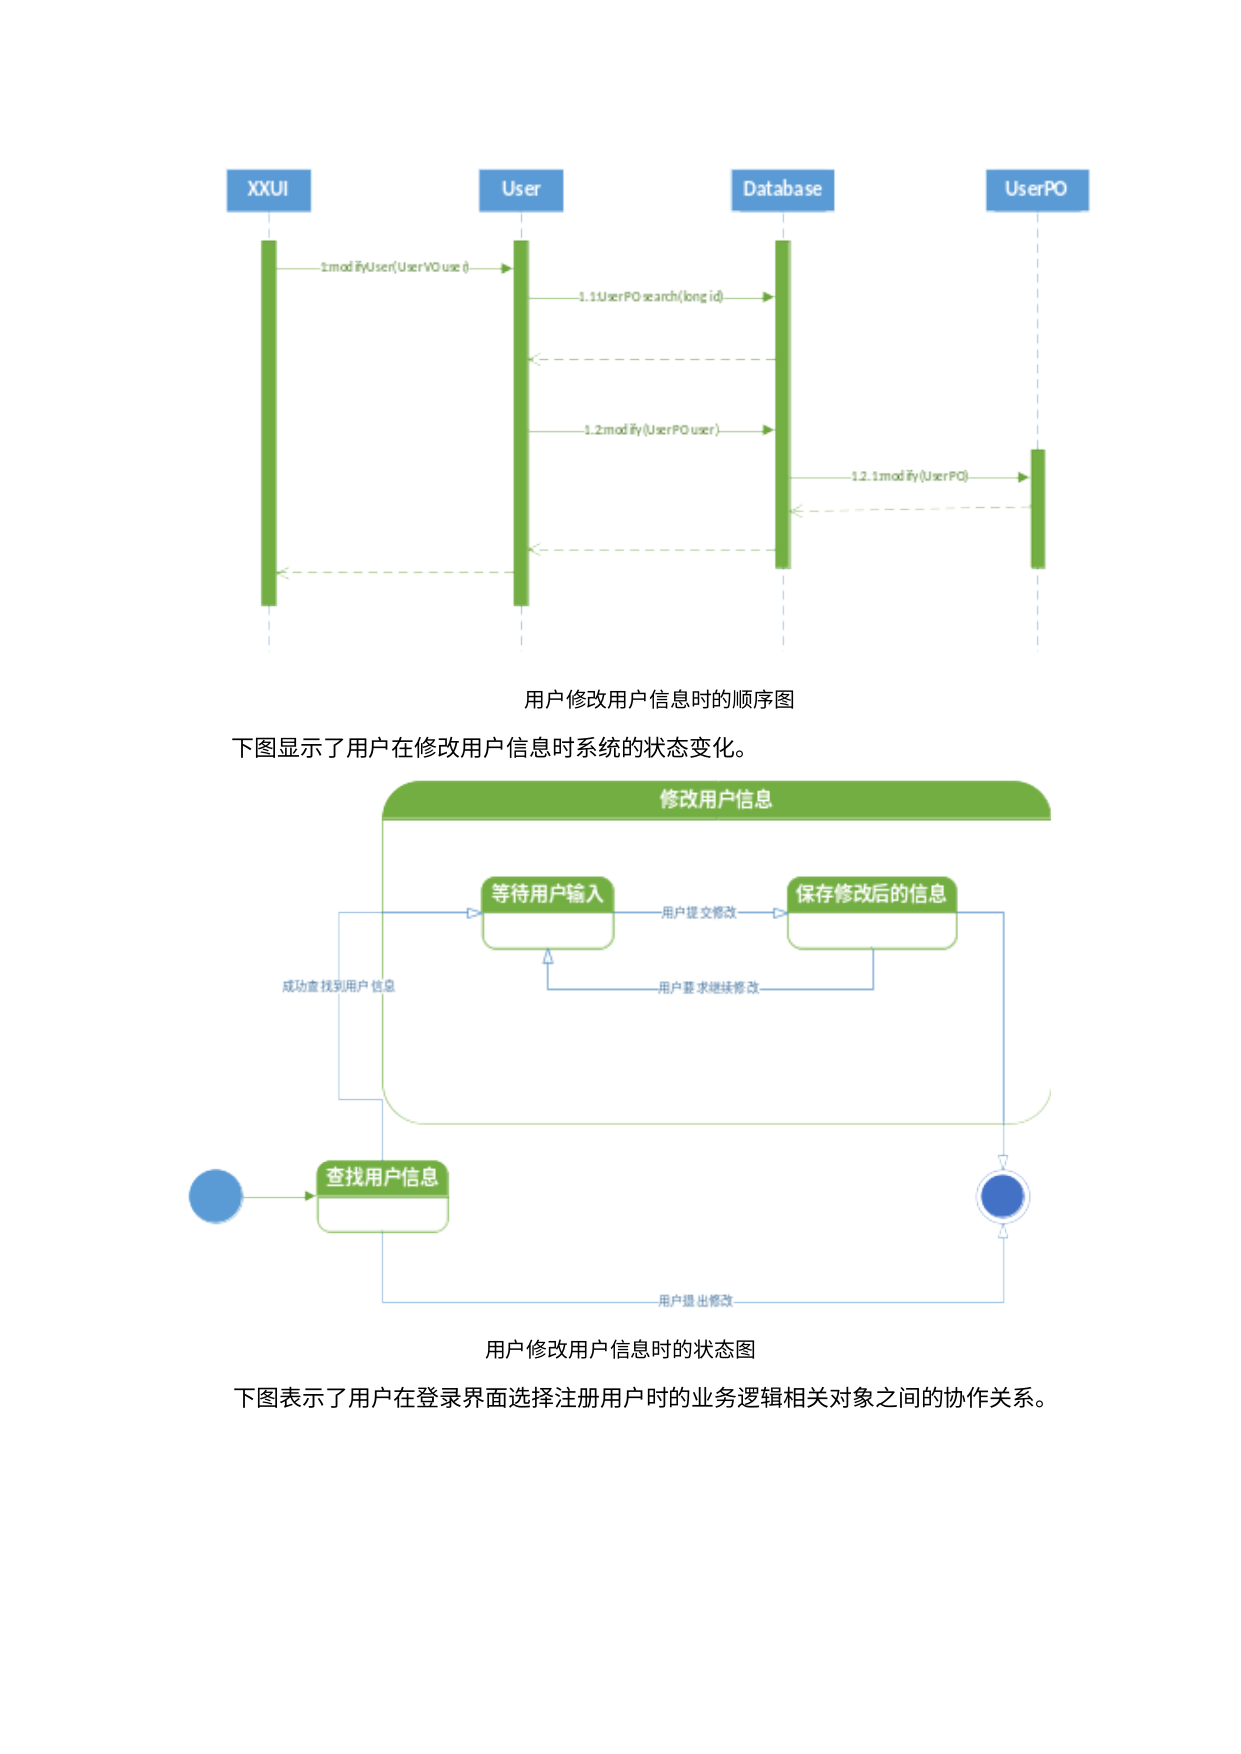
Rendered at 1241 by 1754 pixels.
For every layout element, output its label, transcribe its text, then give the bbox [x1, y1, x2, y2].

text 用户修改用户信息时的顺序图 [225, 682, 1053, 714]
text 下图显示了用户在修改用户信息时系统的状态变化。 [187, 714, 1053, 779]
text 用户修改用户信息时的状态图 [187, 1332, 1053, 1364]
text 下图表示了用户在登录界面选择注册用户时的业务逻辑相关对象之间的协作关系。 [187, 1364, 1053, 1429]
